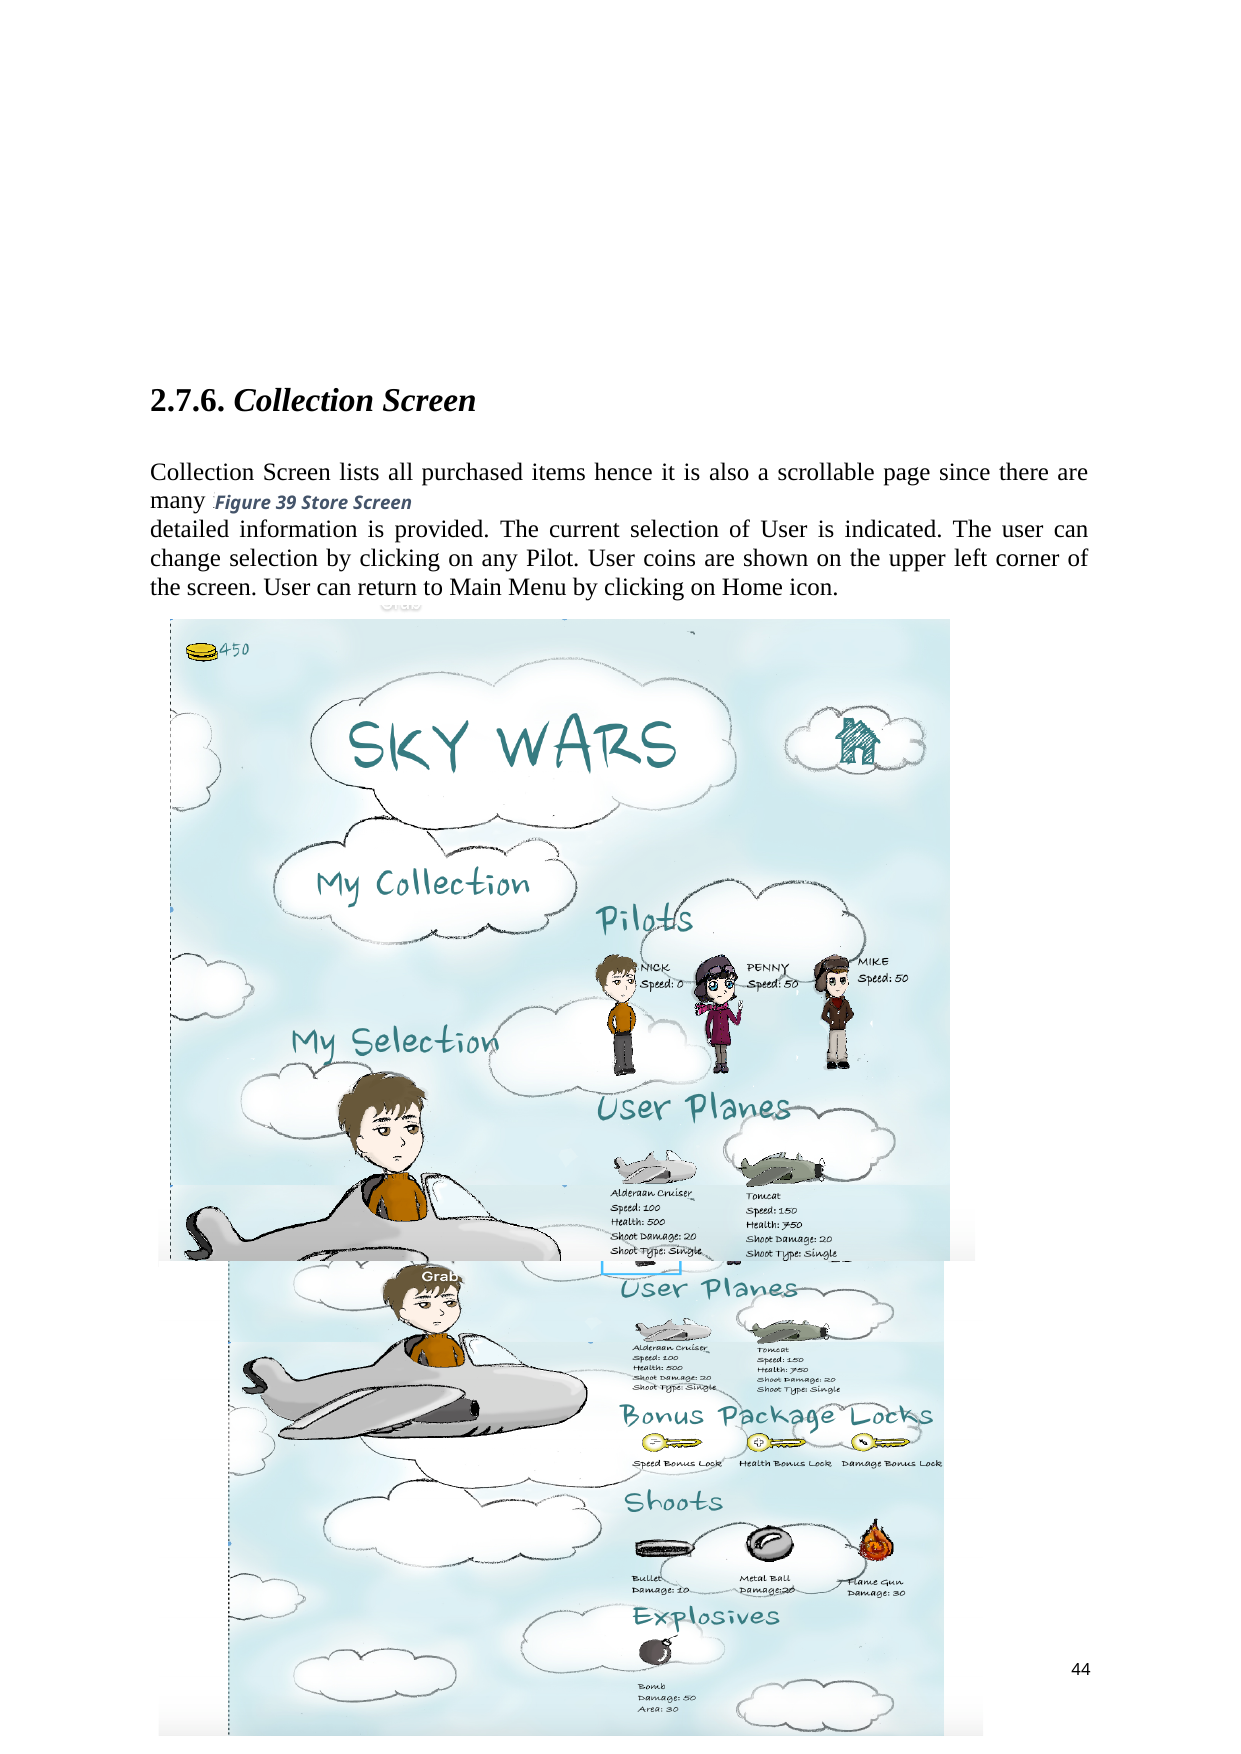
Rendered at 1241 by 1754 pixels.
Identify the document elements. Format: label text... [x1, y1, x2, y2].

text Collection Screen lists all purchased items hence it is also a scrollable page since there are many items to display. As an example purchased Pilots are demonstrated in the screen. Their detailed information is provided. The current selection of User is indicated. The user can change selection by clicking on any Pilot. User coins are shown on the upper left corner of the screen. User can return to Main Menu by clicking on Home icon. [150, 457, 1090, 600]
picture [158, 605, 984, 1736]
text 2.7.6. Collection Screen [150, 380, 1090, 418]
